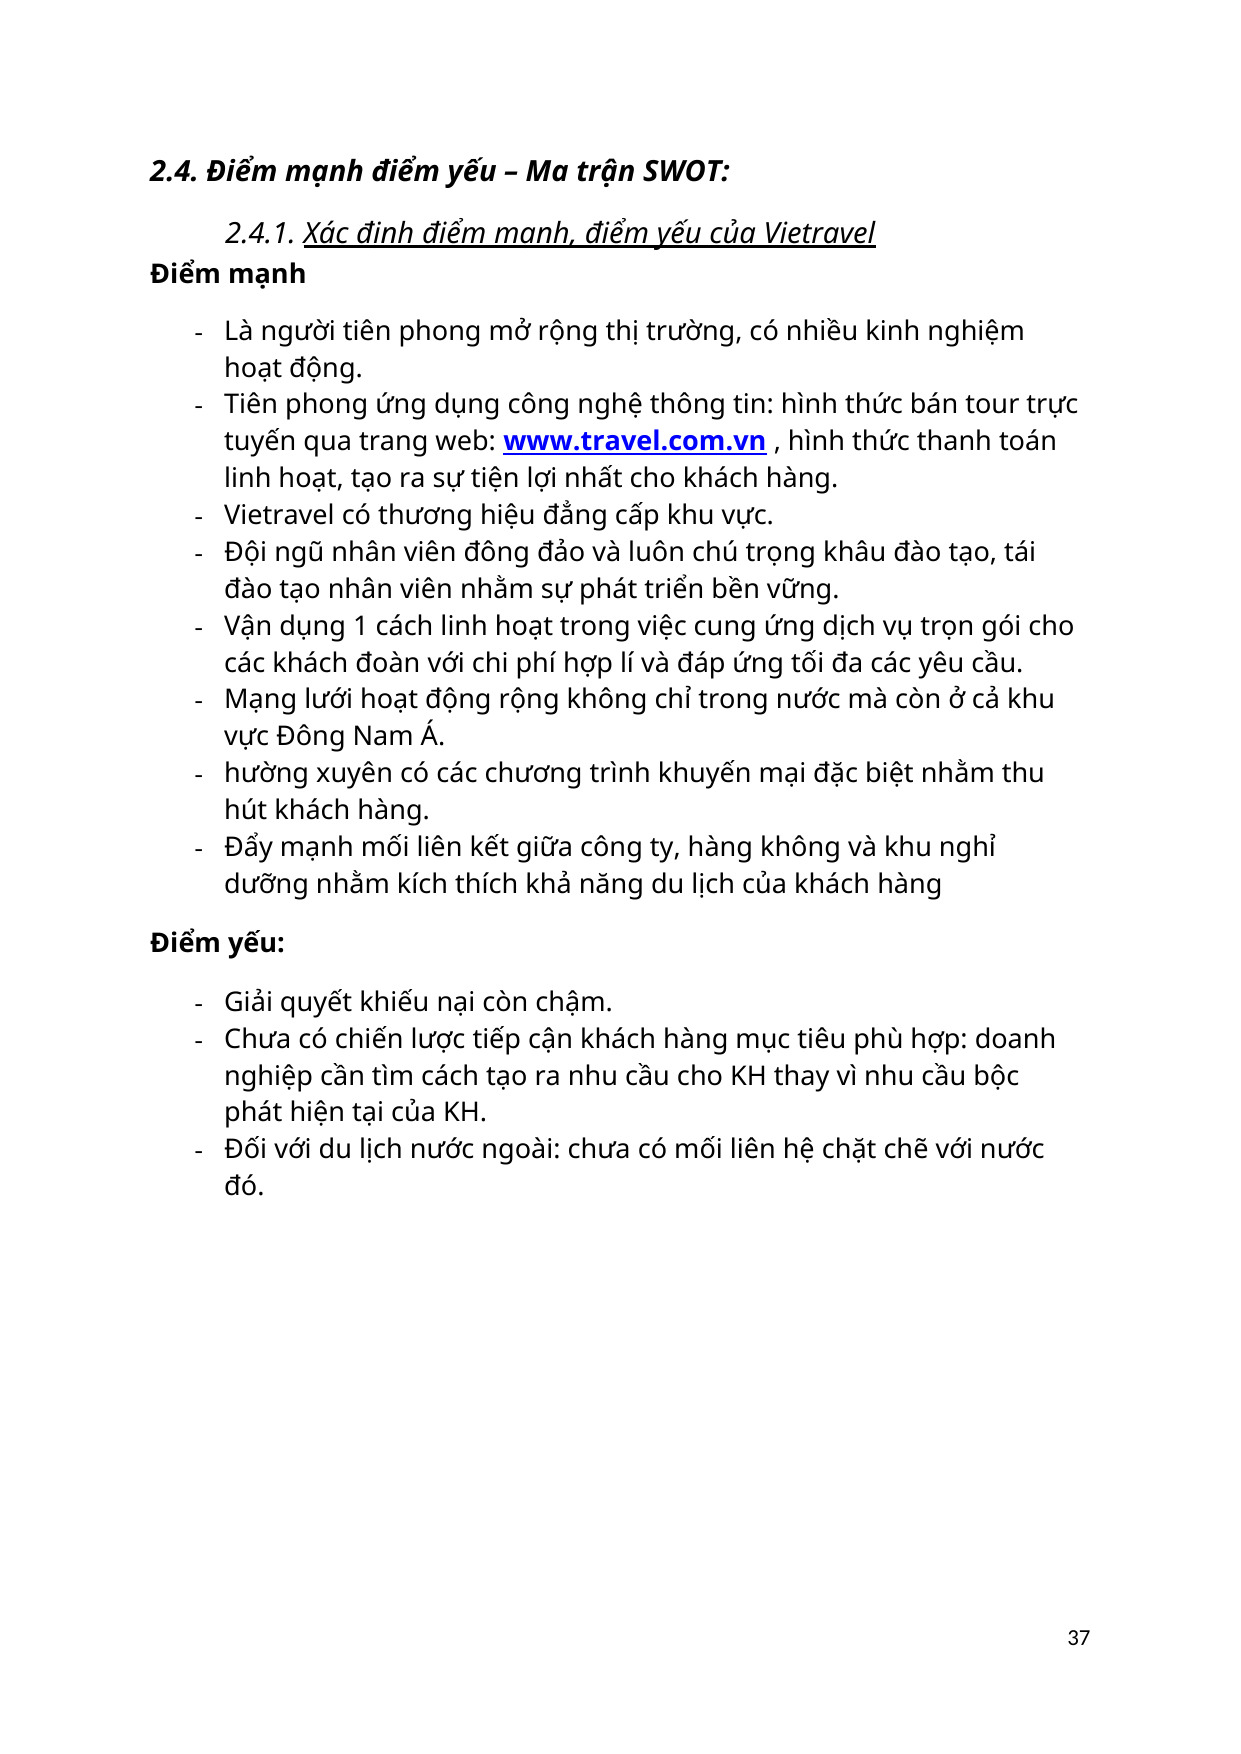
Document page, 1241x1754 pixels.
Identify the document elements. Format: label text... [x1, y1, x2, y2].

text 2.4. Điểm mạnh điểm yếu – Ma trận SWOT: [150, 150, 1090, 190]
list Mạng lưới hoạt động rộng không chỉ trong nước mà còn ở cả khu vực Đông Nam Á. [194, 680, 1083, 754]
list Đối với du lịch nước ngoài: chưa có mối liên hệ chặt chẽ với nước đó. [194, 1130, 1083, 1203]
subtitle 2.4.1. Xác định điểm mạnh, điểm yếu của Vietravel [150, 212, 1090, 252]
list Giải quyết khiếu nại còn chậm. [194, 982, 1083, 1019]
list Tiên phong ứng dụng công nghệ thông tin: hình thức bán tour trực tuyến qua trang web: www.travel.com.vn , hình thức thanh toán linh hoạt, tạo ra sự tiện lợi nhất cho khách hàng. [194, 385, 1083, 496]
list Vận dụng 1 cách linh hoạt trong việc cung ứng dịch vụ trọn gói cho các khách đoàn với chi phí hợp lí và đáp ứng tối đa các yêu cầu. [194, 606, 1083, 680]
list Vietravel có thương hiệu đẳng cấp khu vực. [194, 496, 1083, 532]
list Đẩy mạnh mối liên kết giữa công ty, hàng không và khu nghỉ dưỡng nhằm kích thích khả năng du lịch của khách hàng [194, 827, 1083, 901]
list hường xuyên có các chương trình khuyến mại đặc biệt nhằm thu hút khách hàng. [194, 754, 1083, 827]
list Là người tiên phong mở rộng thị trường, có nhiều kinh nghiệm hoạt động. [194, 311, 1083, 385]
list Chưa có chiến lược tiếp cận khách hàng mục tiêu phù hợp: doanh nghiệp cần tìm cách tạo ra nhu cầu cho KH thay vì nhu cầu bộc phát hiện tại của KH. [194, 1019, 1083, 1130]
text Điểm yếu: [150, 923, 1090, 960]
text Điểm mạnh [150, 255, 1090, 292]
list Đội ngũ nhân viên đông đảo và luôn chú trọng khâu đào tạo, tái đào tạo nhân viên nhằm sự phát triển bền vững. [194, 532, 1083, 606]
